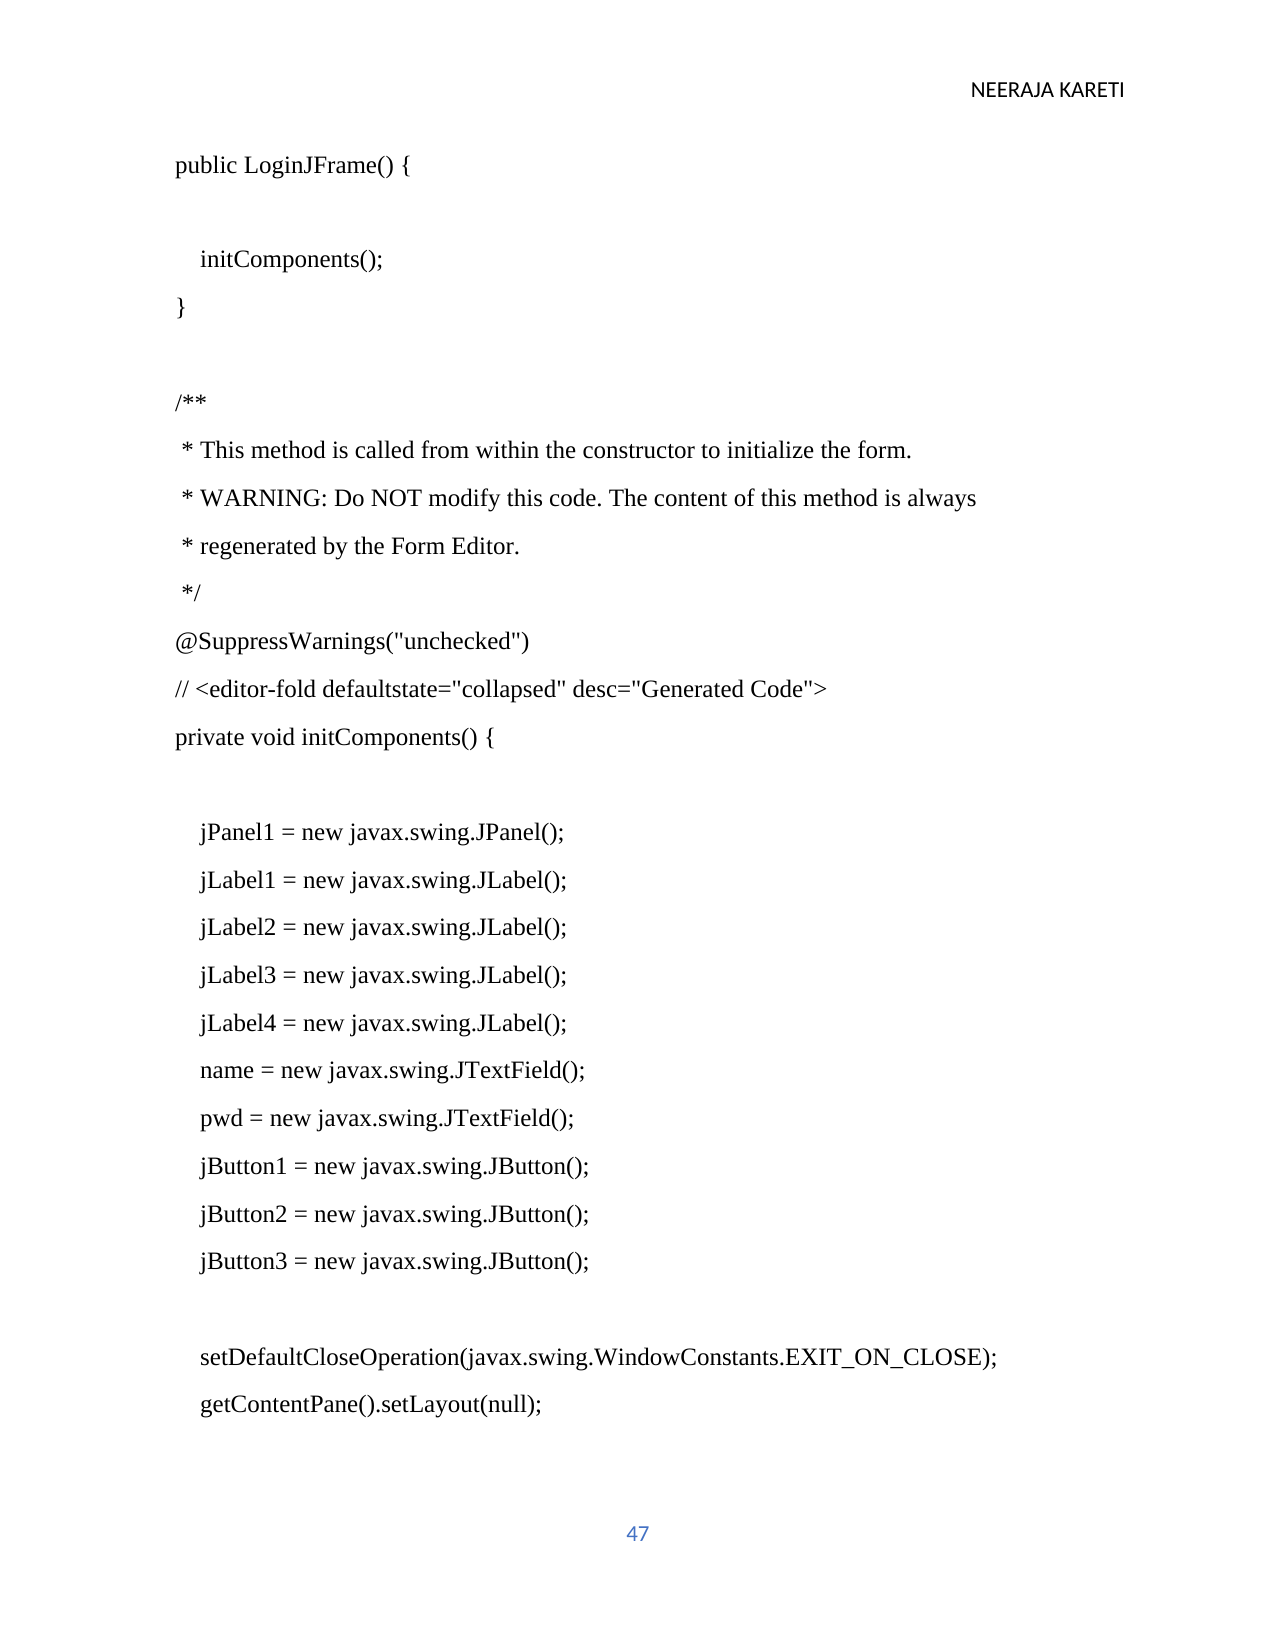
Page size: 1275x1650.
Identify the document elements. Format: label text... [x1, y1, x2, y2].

text jButton1 = new javax.swing.JButton(); [150, 1151, 1125, 1180]
text jLabel3 = new javax.swing.JLabel(); [150, 960, 1125, 989]
text */ [150, 578, 1125, 607]
text public LoginJFrame() { [150, 150, 1125, 179]
text initComponents(); [150, 244, 1125, 273]
text * WARNING: Do NOT modify this code. The content of this method is always [150, 483, 1125, 512]
text jLabel4 = new javax.swing.JLabel(); [150, 1008, 1125, 1037]
text * regenerated by the Form Editor. [150, 531, 1125, 559]
text * This method is called from within the constructor to initialize the form. [150, 435, 1125, 464]
text // <editor-fold defaultstate="collapsed" desc="Generated Code"> [150, 674, 1125, 703]
text pwd = new javax.swing.JTextField(); [150, 1103, 1125, 1132]
text jButton2 = new javax.swing.JButton(); [150, 1199, 1125, 1227]
text jLabel1 = new javax.swing.JLabel(); [150, 865, 1125, 893]
text jLabel2 = new javax.swing.JLabel(); [150, 912, 1125, 941]
text jButton3 = new javax.swing.JButton(); [150, 1246, 1125, 1275]
text private void initComponents() { [150, 722, 1125, 750]
text /** [150, 388, 1125, 416]
text jPanel1 = new javax.swing.JPanel(); [150, 817, 1125, 846]
text } [150, 292, 1125, 321]
text getContentPane().setLayout(null); [150, 1389, 1125, 1418]
text name = new javax.swing.JTextField(); [150, 1056, 1125, 1084]
text setDefaultCloseOperation(javax.swing.WindowConstants.EXIT_ON_CLOSE); [150, 1342, 1125, 1371]
text @SuppressWarnings("unchecked") [150, 626, 1125, 655]
